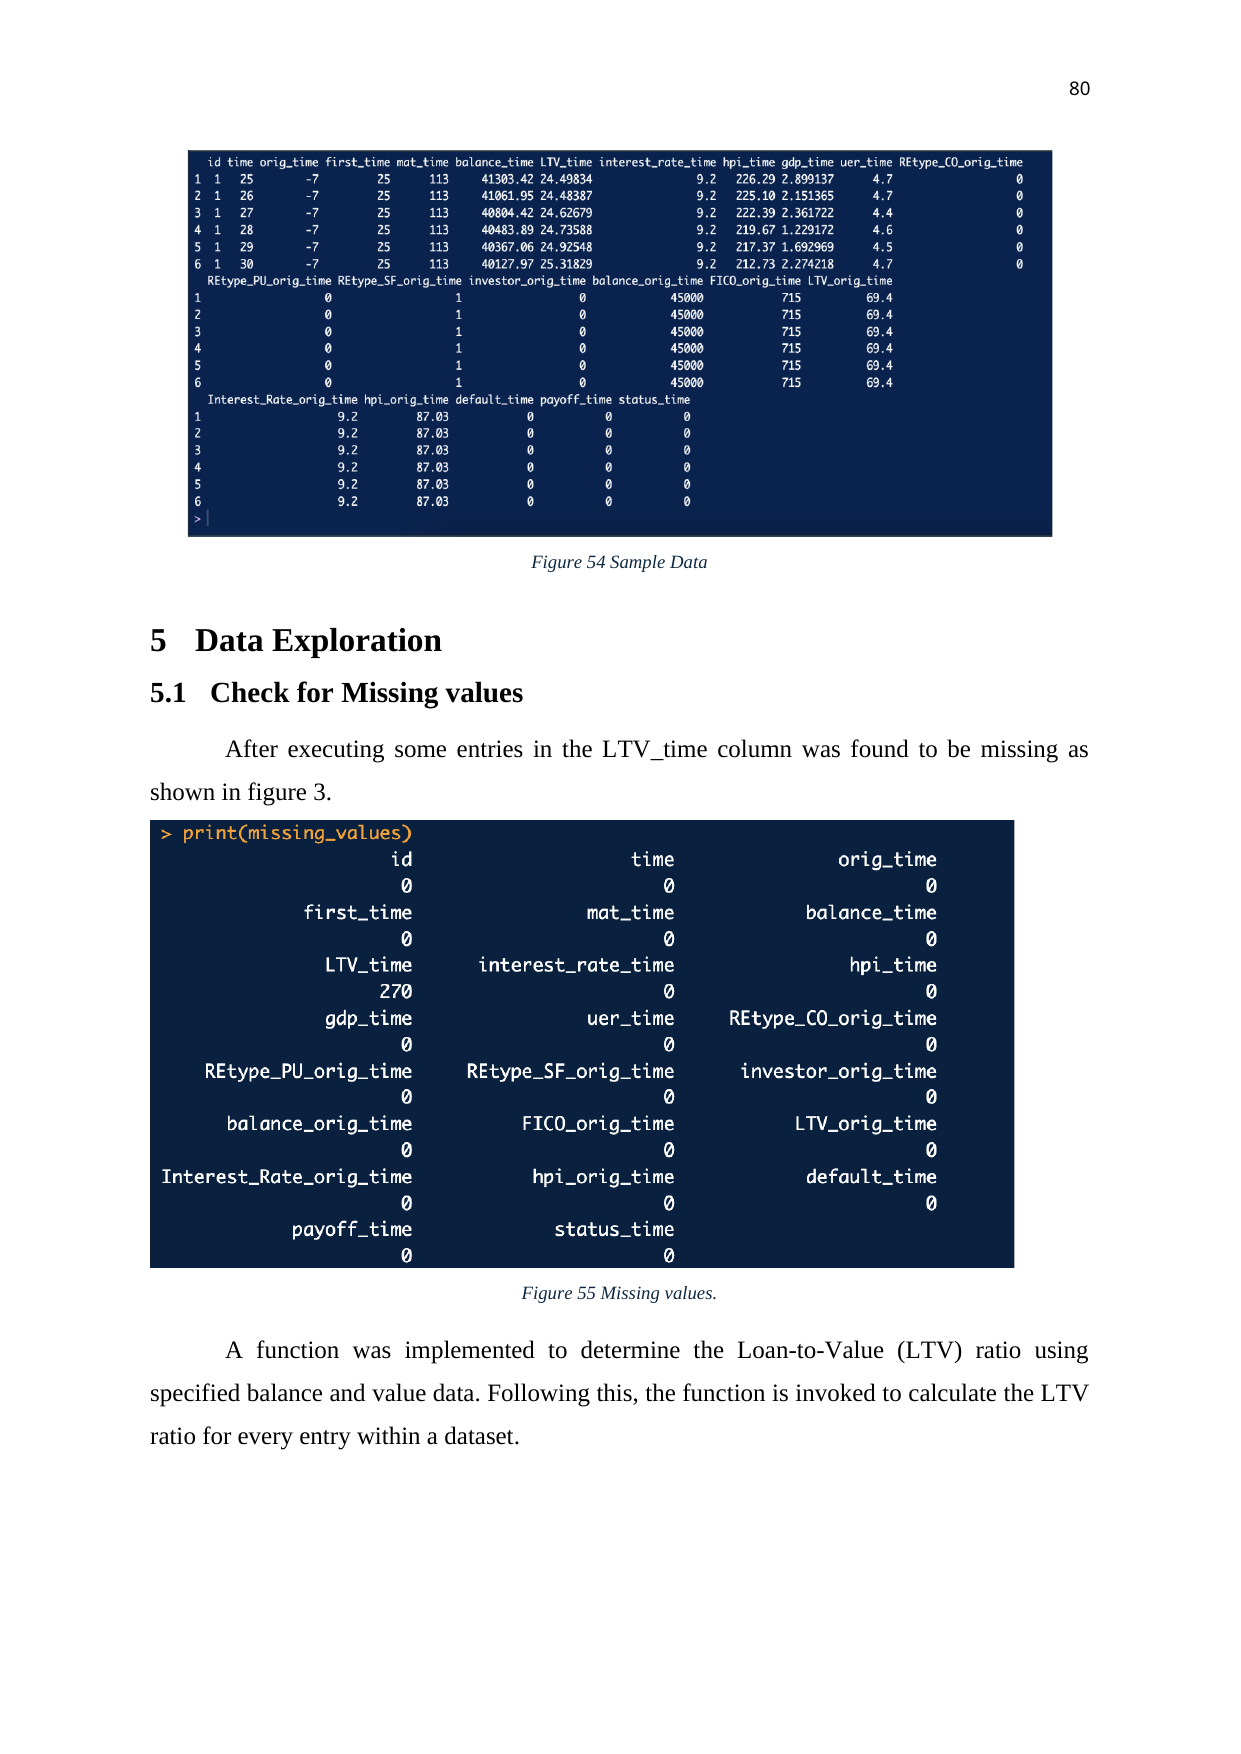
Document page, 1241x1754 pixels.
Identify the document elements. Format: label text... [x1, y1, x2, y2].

picture [187, 150, 1053, 537]
subtitle Check for Missing values [150, 676, 1090, 709]
text After executing some entries in the LTV_time column was found to be missing as shown in figure 3. [150, 734, 1090, 806]
subtitle Data Exploration [150, 621, 1090, 659]
text A function was implemented to determine the Loan-to-Value (LTV) ratio using specified balance and value data. Following this, the function is invoked to calculate the LTV ratio for every entry within a dataset. [150, 1335, 1090, 1450]
picture [150, 820, 1015, 1268]
